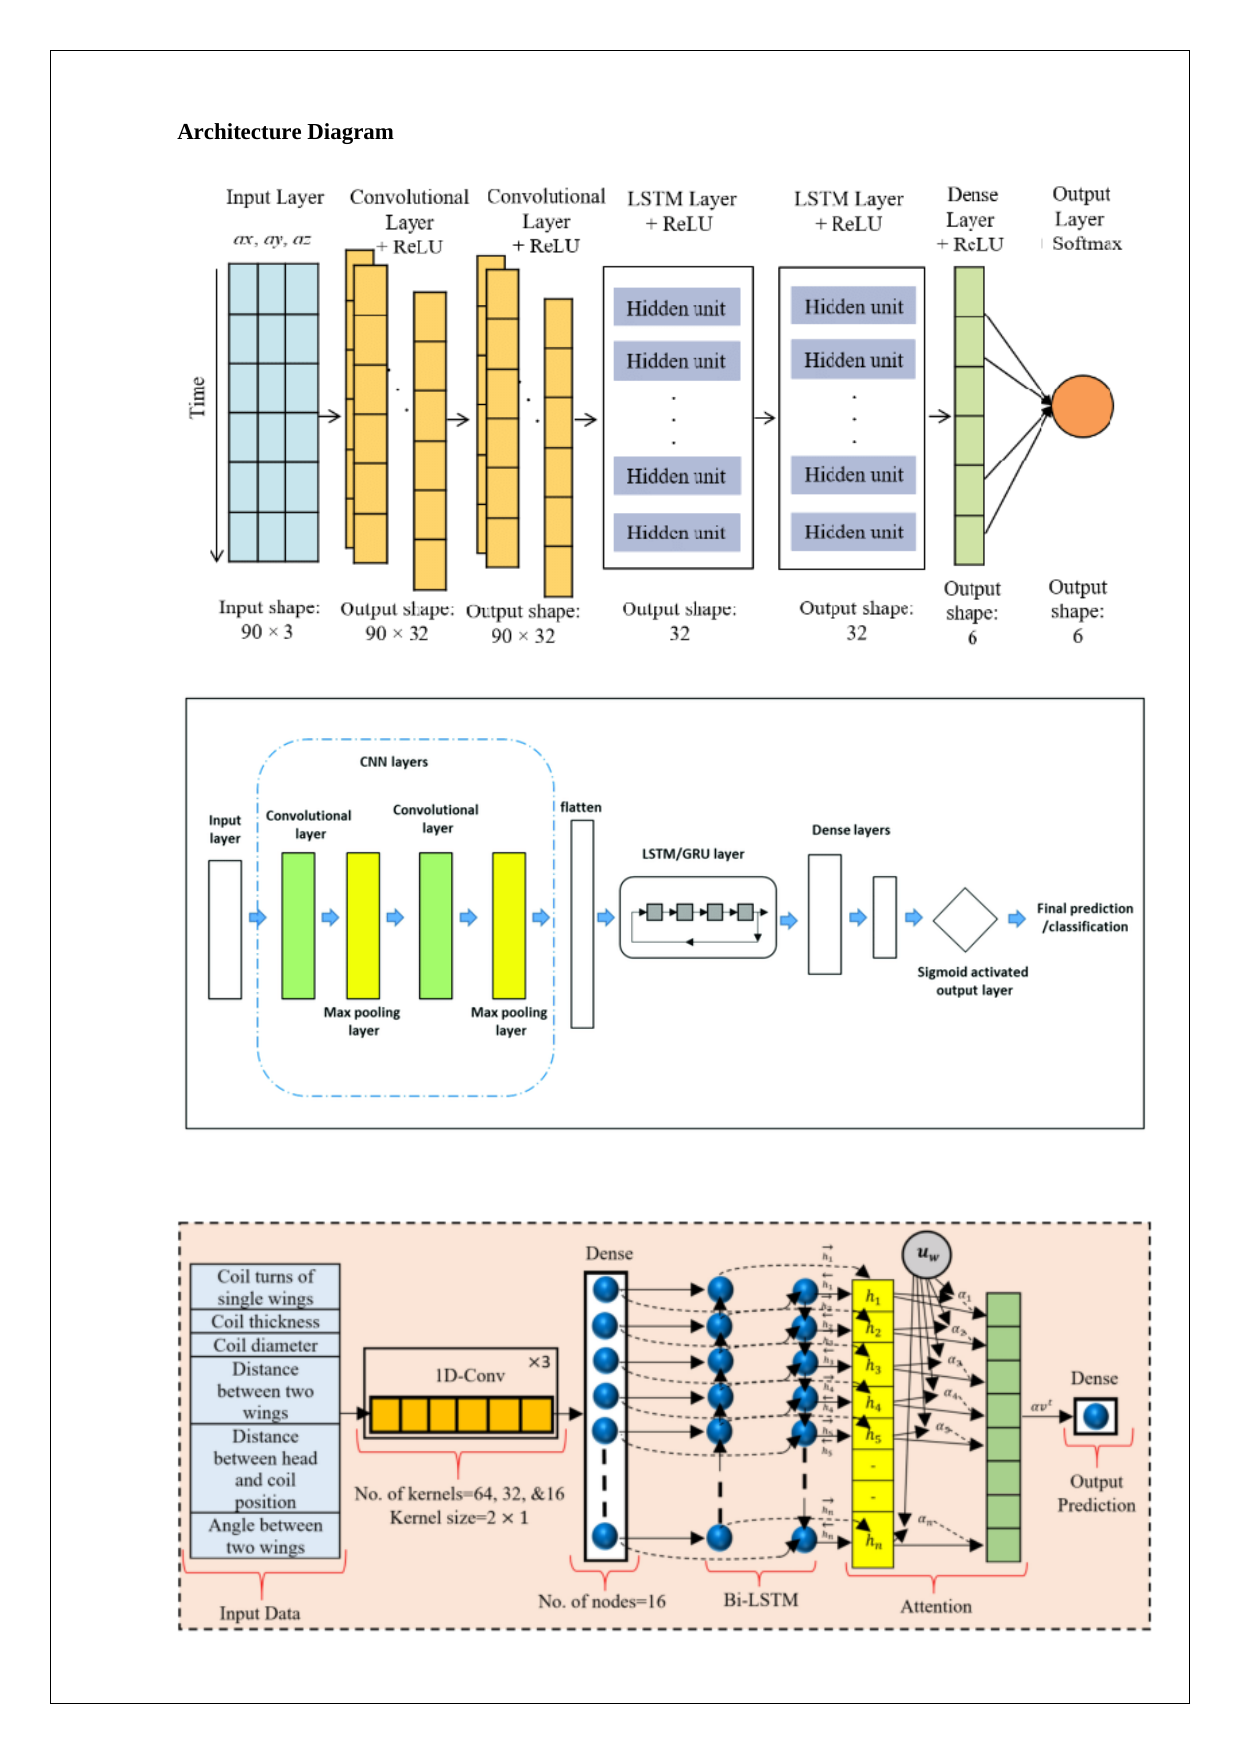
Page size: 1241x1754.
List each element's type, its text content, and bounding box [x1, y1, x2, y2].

picture [177, 1221, 1152, 1632]
picture [177, 690, 1152, 1137]
text Architecture Diagram [177, 118, 1152, 144]
picture [177, 173, 1152, 662]
